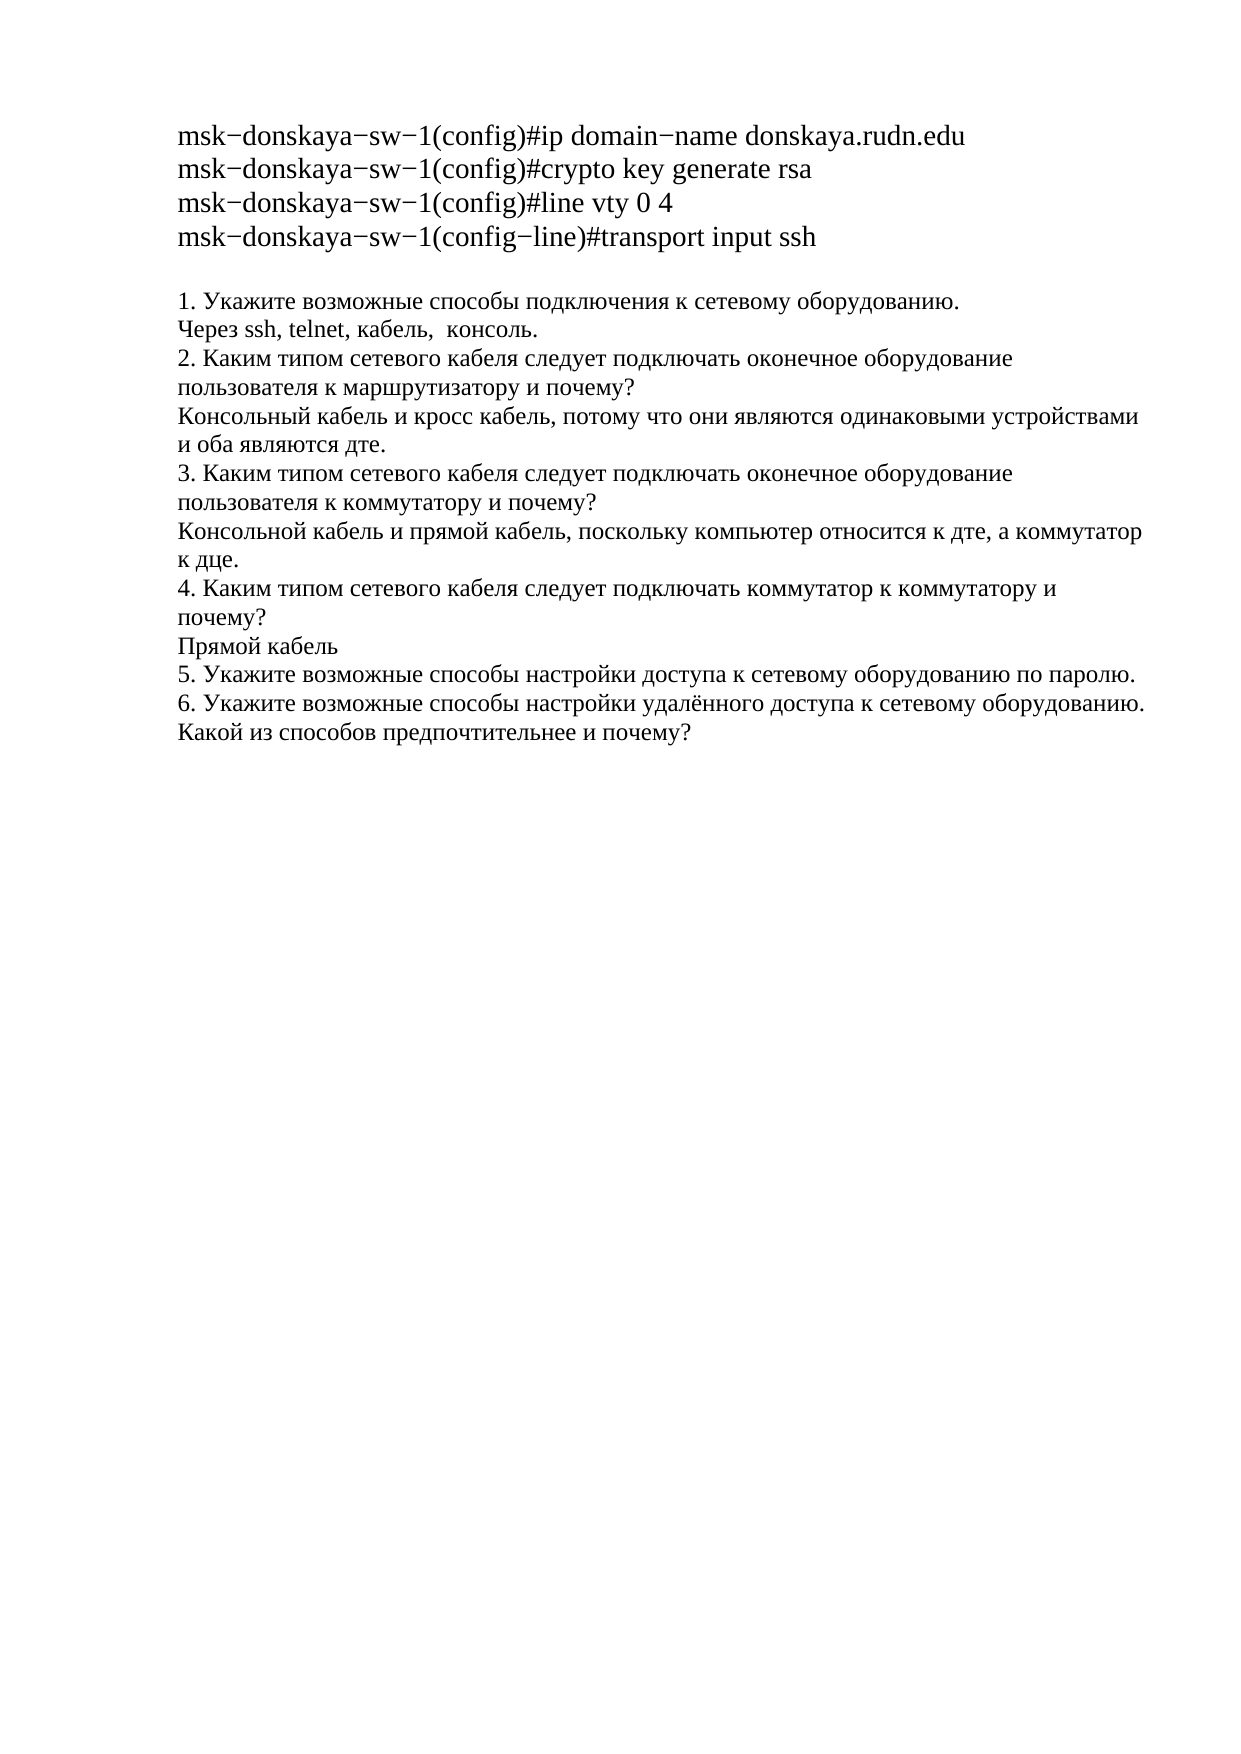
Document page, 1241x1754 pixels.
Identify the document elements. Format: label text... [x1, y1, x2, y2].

text 5. Укажите возможные способы настройки доступа к сетевому оборудованию по паролю. 6. Укажите возможные способы настройки удалённого доступа к сетевому оборудованию. Какой из способов предпочтительнее и почему? [177, 659, 1152, 746]
text msk−donskaya−sw−1(config)#crypto key generate rsa [177, 152, 1152, 185]
text msk−donskaya−sw−1(config)#ip domain−name donskaya.rudn.edu [177, 118, 1152, 152]
text 1. Укажите возможные способы подключения к сетевому оборудованию. [177, 286, 1152, 314]
text 4. Каким типом сетевого кабеля следует подключать коммутатор к коммутатору и почему? [177, 573, 1152, 631]
text Консольной кабель и прямой кабель, поскольку компьютер относится к дте, а коммутатор к дце. [177, 516, 1152, 573]
text 3. Каким типом сетевого кабеля следует подключать оконечное оборудование пользователя к коммутатору и почему? [177, 458, 1152, 516]
text Прямой кабель [177, 631, 1152, 659]
text msk−donskaya−sw−1(config)#line vty 0 4 [177, 185, 1152, 219]
text 2. Каким типом сетевого кабеля следует подключать оконечное оборудование пользователя к маршрутизатору и почему? [177, 343, 1152, 401]
text Через ssh, telnet, кабель, консоль. [177, 314, 1152, 343]
text msk−donskaya−sw−1(config−line)#transport input ssh [177, 219, 1152, 252]
text Консольный кабель и кросс кабель, потому что они являются одинаковыми устройствами и оба являются дте. [177, 401, 1152, 458]
